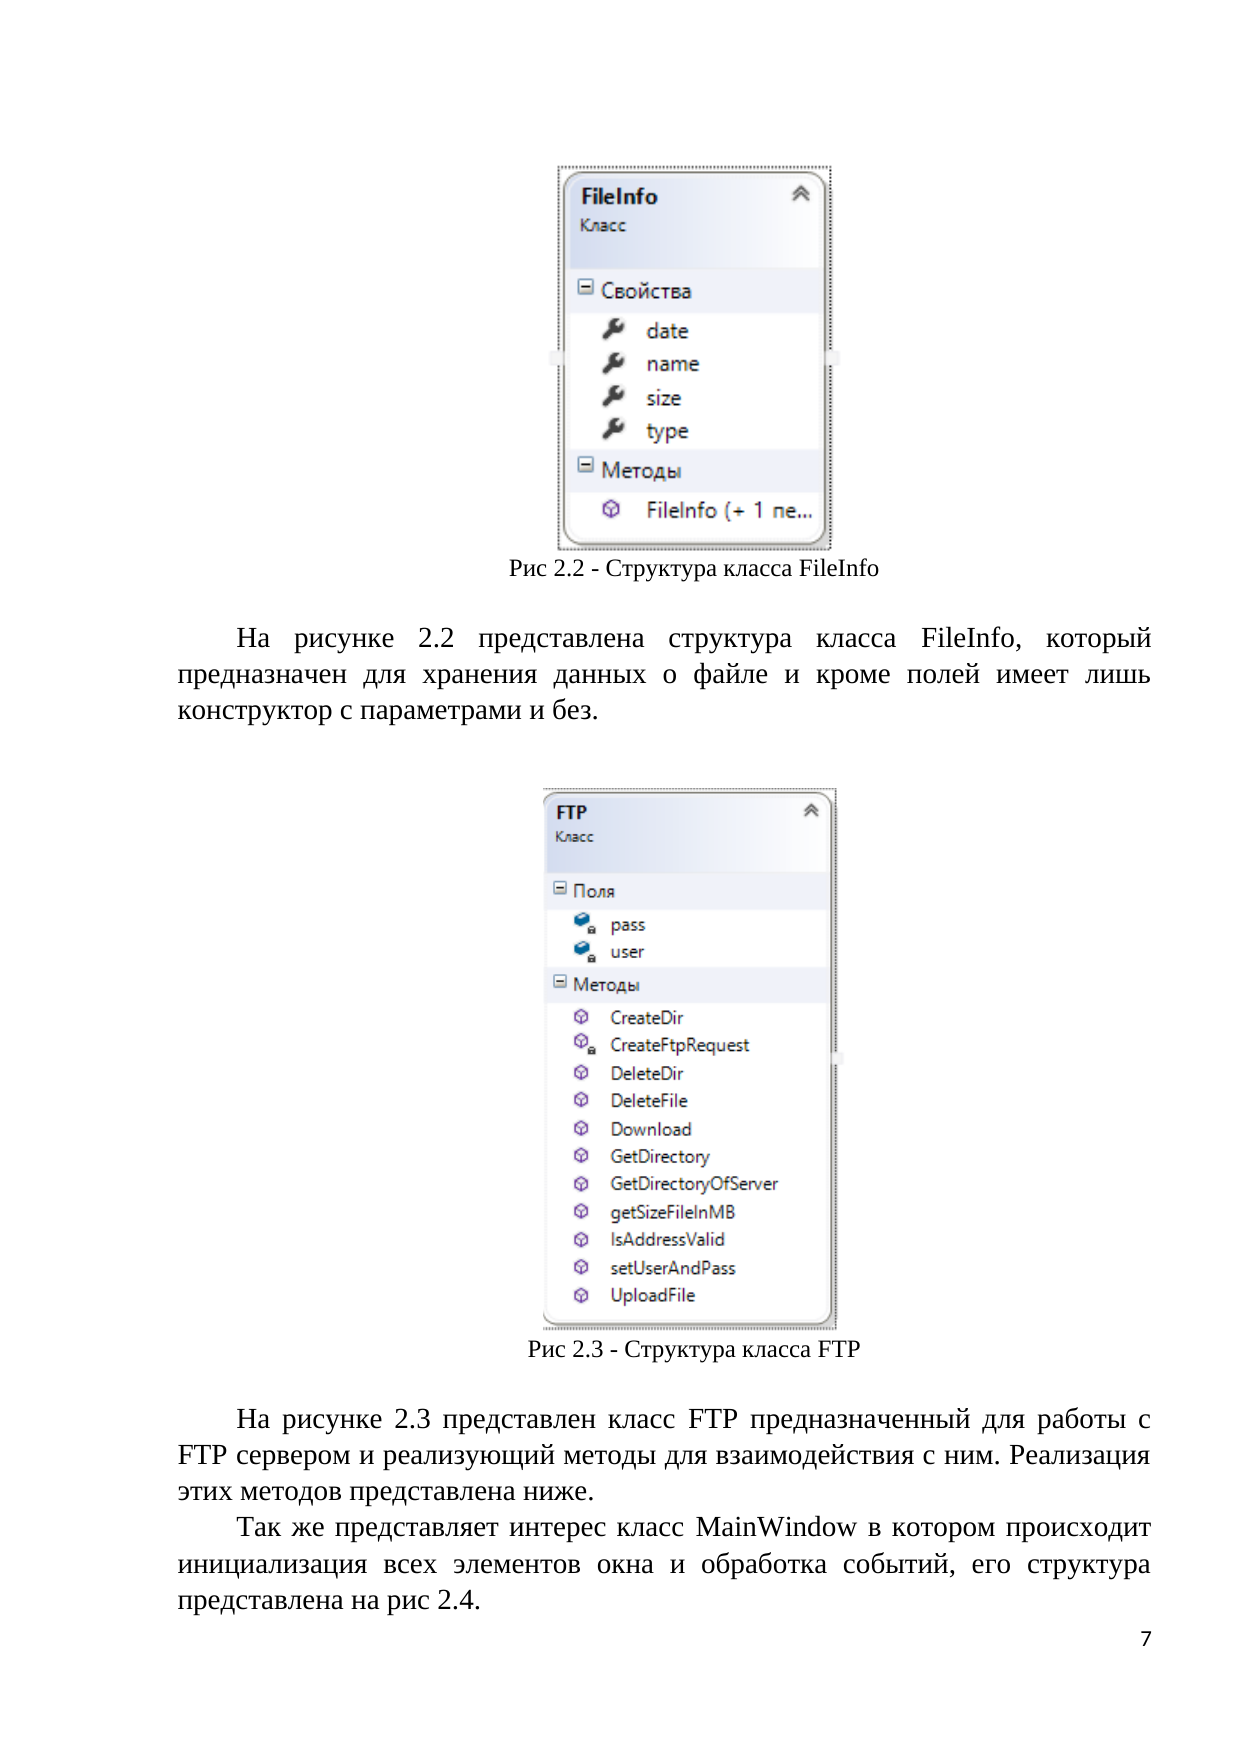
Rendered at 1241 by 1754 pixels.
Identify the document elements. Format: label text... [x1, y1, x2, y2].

text Так же представляет интерес класс MainWindow в котором происходит инициализация всех элементов окна и обработка событий, его структура представлена на рис 2.4. [177, 1509, 1152, 1615]
picture [543, 788, 845, 1332]
text На рисунке 2.3 представлен класс FTP предназначенный для работы с FTP сервером и реализующий методы для взаимодействия с ним. Реализация этих методов представлена ниже. [177, 1401, 1152, 1507]
text Рис 2.2 - Структура класса FileInfo [177, 553, 1152, 582]
picture [543, 154, 845, 551]
text Рис 2.3 - Структура класса FTP [177, 1334, 1152, 1363]
text На рисунке 2.2 представлена структура класса FileInfo, который предназначен для хранения данных о файле и кроме полей имеет лишь конструктор с параметрами и без. [177, 620, 1152, 726]
